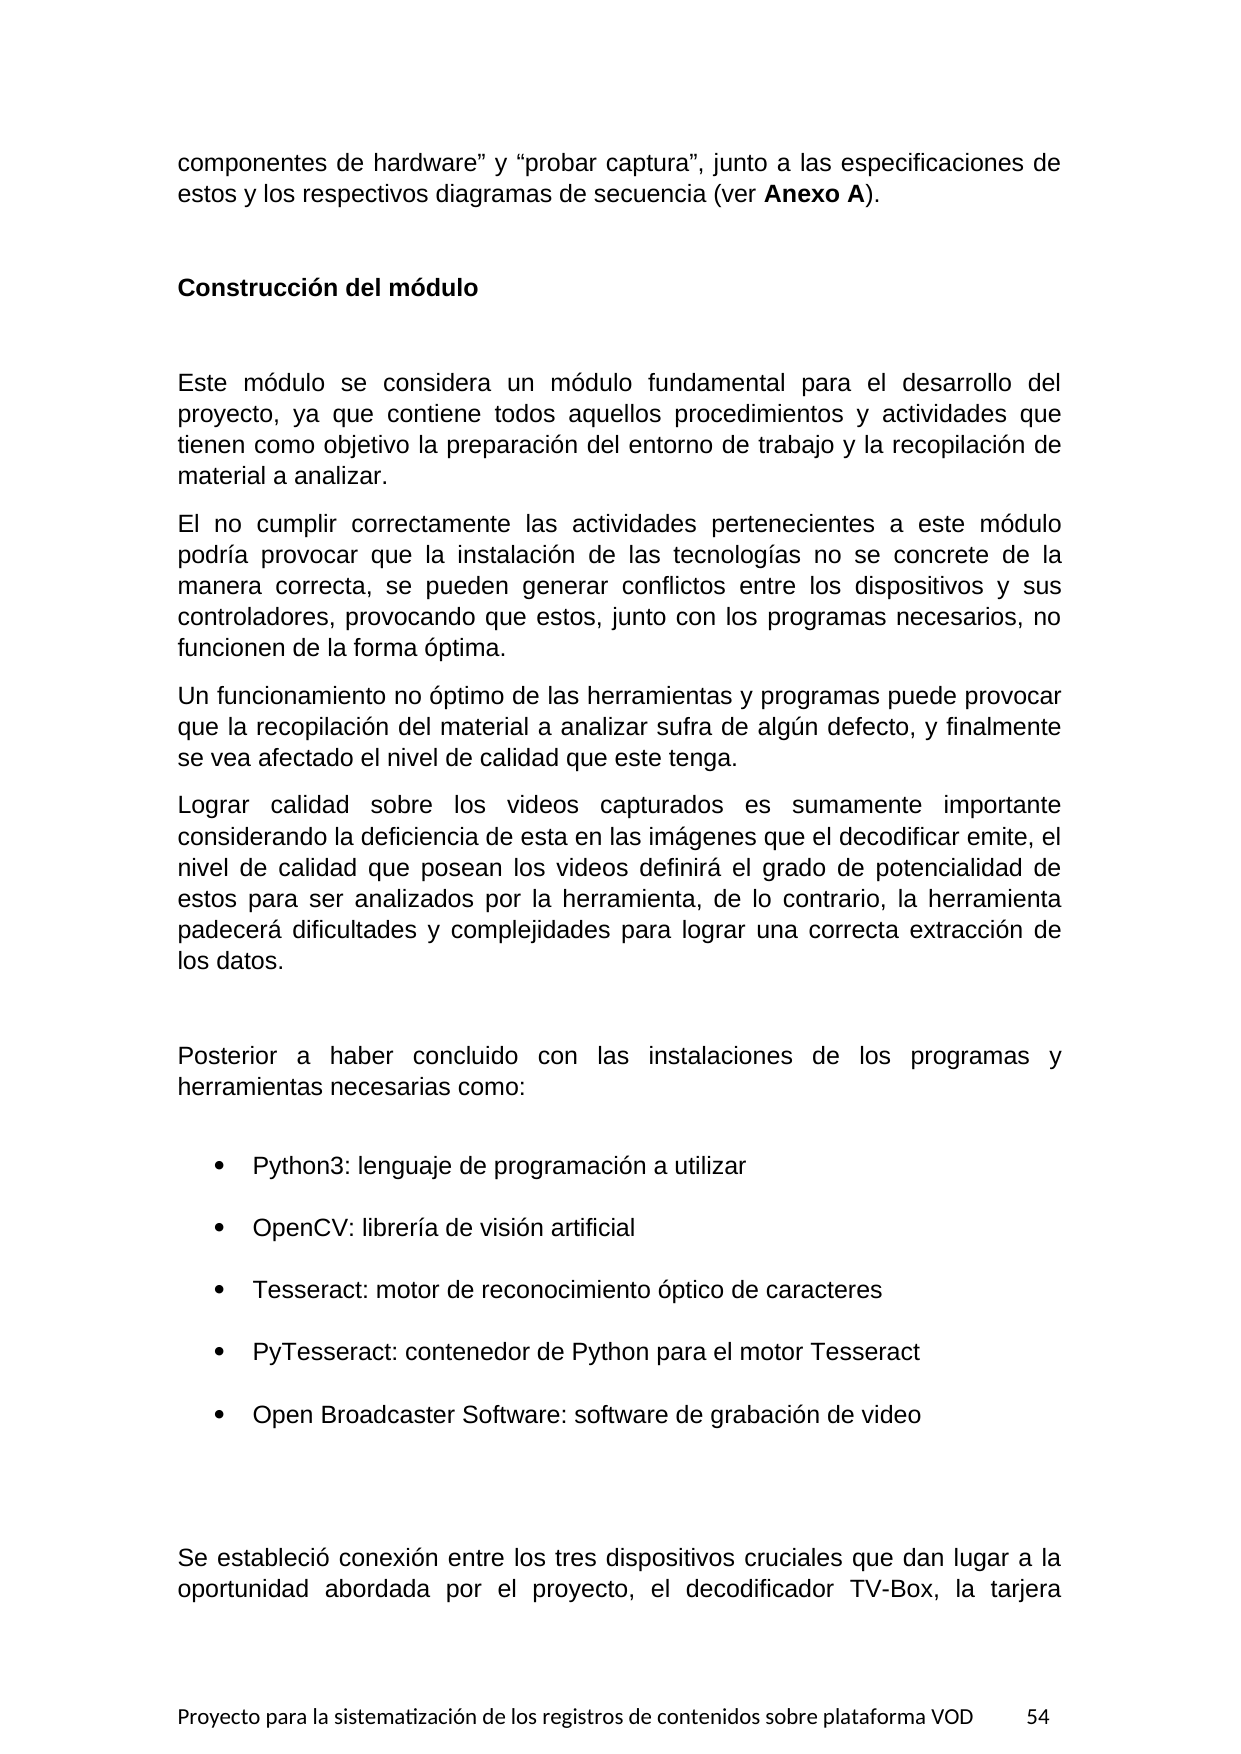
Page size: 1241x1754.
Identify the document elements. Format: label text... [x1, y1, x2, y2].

list Python3: lenguaje de programación a utilizar [215, 1151, 1063, 1180]
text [177, 148, 1063, 207]
list Tesseract: motor de reconocimiento óptico de caracteres [215, 1275, 1063, 1304]
text Construcción del módulo [177, 273, 1063, 302]
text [177, 1543, 1063, 1603]
list OpenCV: librería de visión artificial [215, 1213, 1063, 1242]
list Open Broadcaster Software: software de grabación de video [215, 1399, 1063, 1428]
list PyTesseract: contenedor de Python para el motor Tesseract [215, 1337, 1063, 1366]
text Lograr calidad sobre los videos capturados es sumamente importante considerando la deficiencia de esta en las imágenes que el decodificar emite, el nivel de calidad que posean los videos definirá el grado de potencialidad de estos para ser analizados por la herramienta, de lo contrario, la herramienta padecerá dificultades y complejidades para lograr una correcta extracción de los datos. [177, 790, 1063, 974]
text El no cumplir correctamente las actividades pertenecientes a este módulo podría provocar que la instalación de las tecnologías no se concrete de la manera correcta, se pueden generar conflictos entre los dispositivos y sus controladores, provocando que estos, junto con los programas necesarios, no funcionen de la forma óptima. [177, 509, 1063, 662]
text Posterior a haber concluido con las instalaciones de los programas y herramientas necesarias como: [177, 1041, 1063, 1101]
text Un funcionamiento no óptimo de las herramientas y programas puede provocar que la recopilación del material a analizar sufra de algún defecto, y finalmente se vea afectado el nivel de calidad que este tenga. [177, 681, 1063, 771]
text Este módulo se considera un módulo fundamental para el desarrollo del proyecto, ya que contiene todos aquellos procedimientos y actividades que tienen como objetivo la preparación del entorno de trabajo y la recopilación de material a analizar. [177, 368, 1063, 490]
